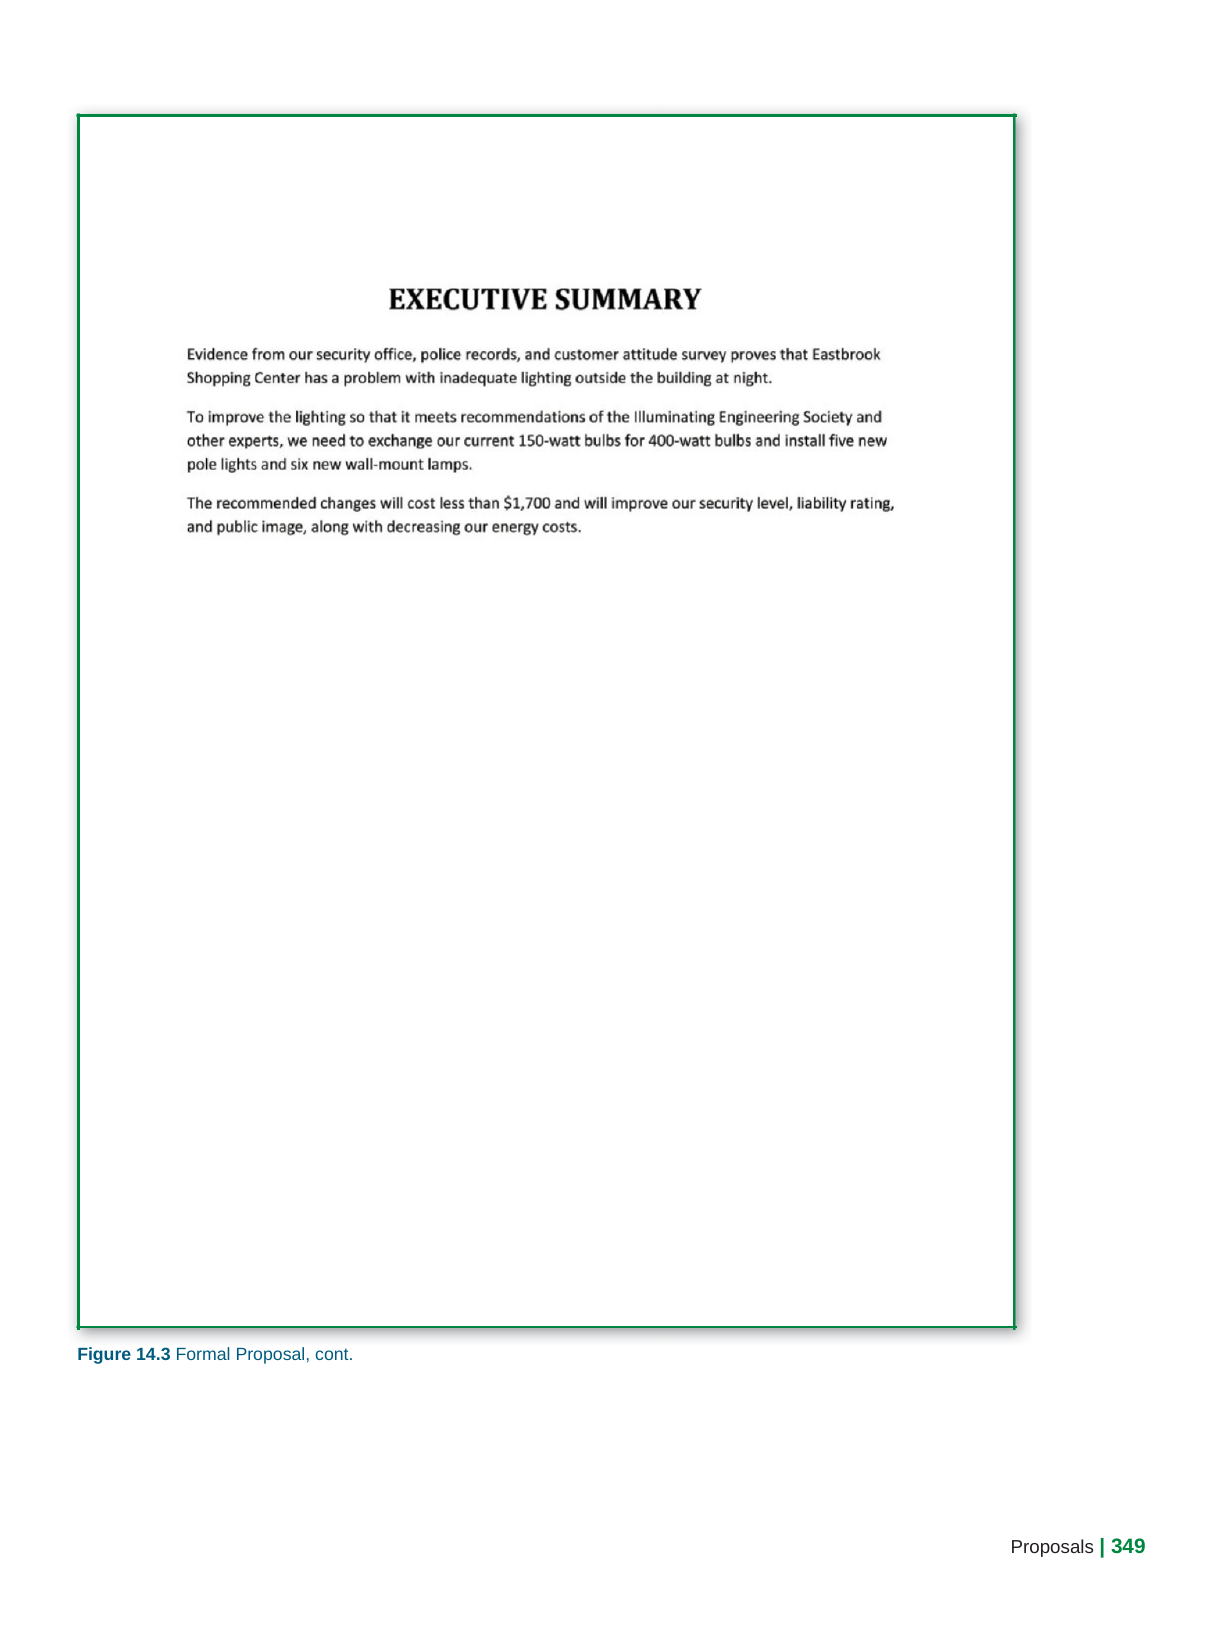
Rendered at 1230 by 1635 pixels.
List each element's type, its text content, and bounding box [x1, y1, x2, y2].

picture [66, 103, 1033, 1345]
text Proposals | 349 [1010, 1534, 1152, 1558]
text Figure 14.3 Formal Proposal, cont. [77, 1344, 1152, 1364]
